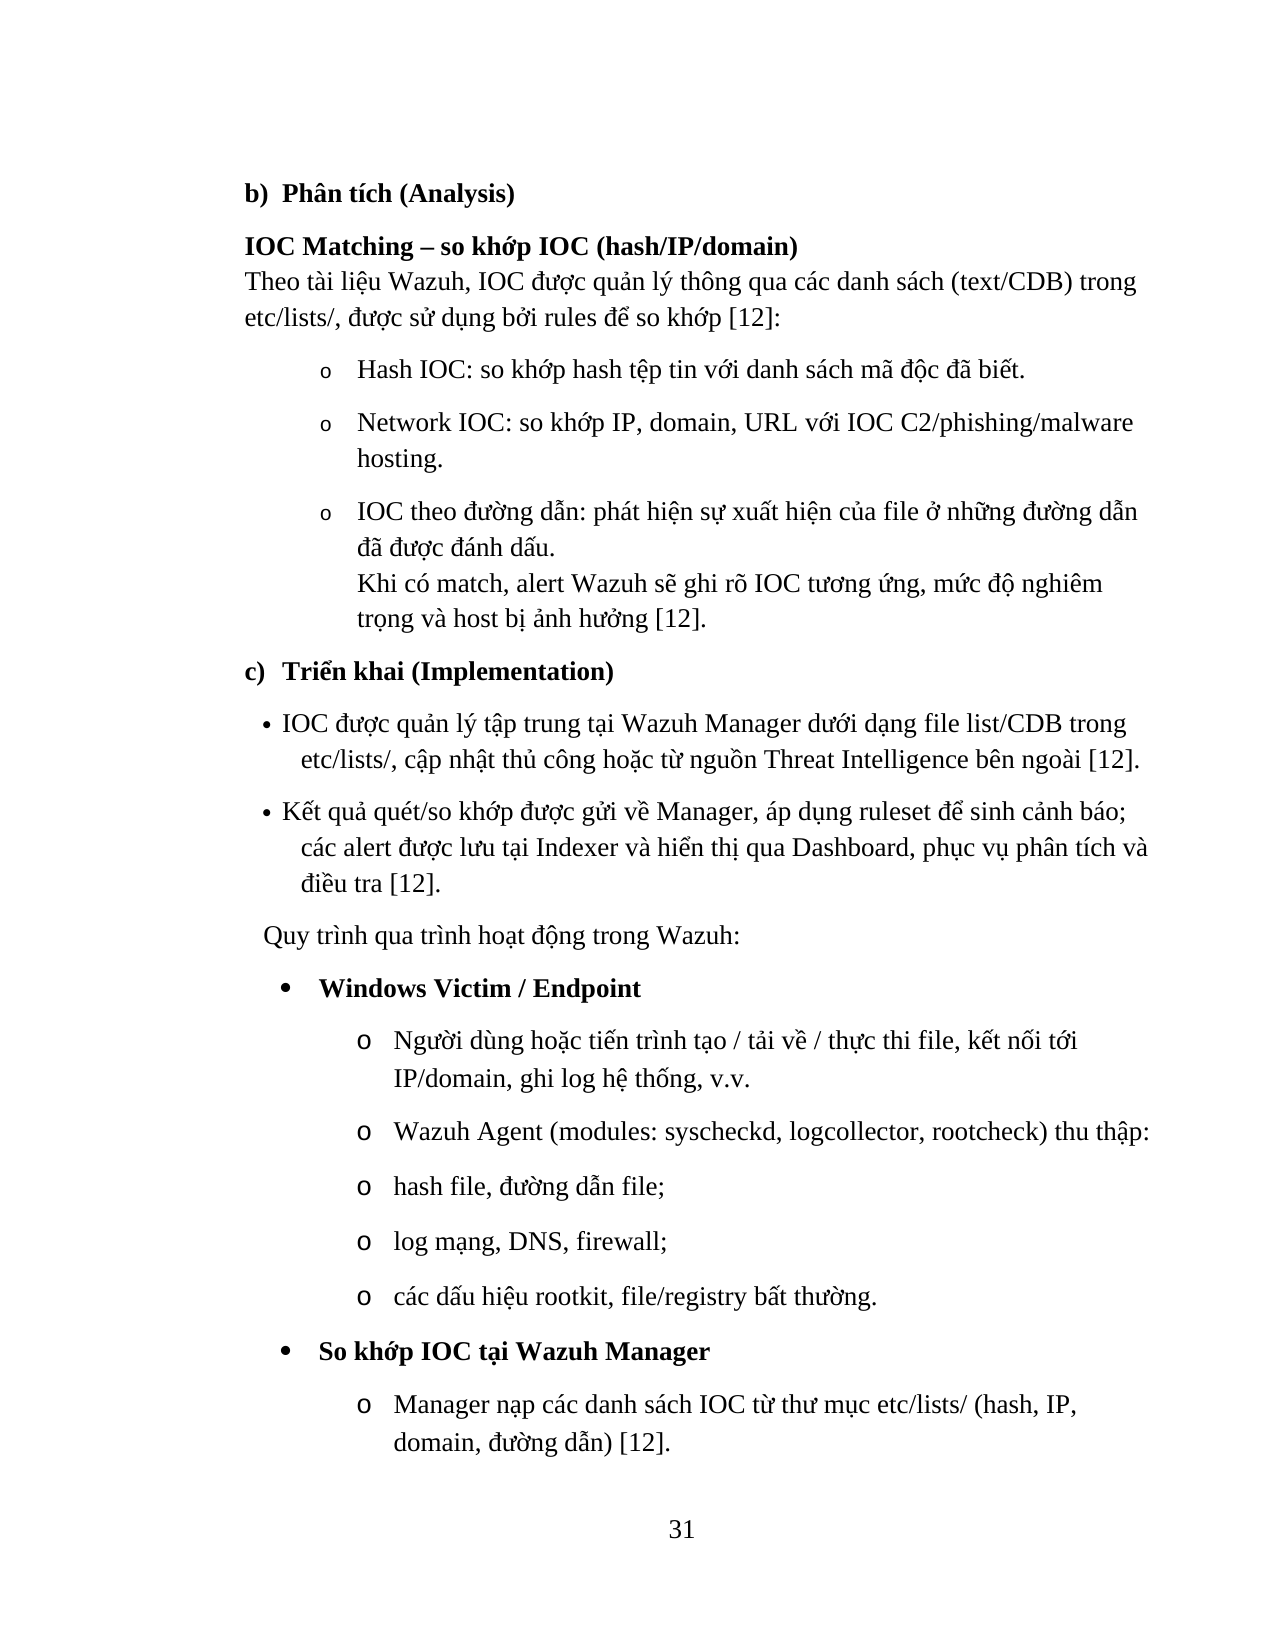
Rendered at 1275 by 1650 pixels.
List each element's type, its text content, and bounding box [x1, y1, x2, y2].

list Kết quả quét/so khớp được gửi về Manager, áp dụng ruleset để sinh cảnh báo; các alert được lưu tại Indexer và hiển thị qua Dashboard, phục vụ phân tích và điều tra [12]. [263, 795, 1157, 898]
list log mạng, DNS, firewall; [356, 1225, 1157, 1258]
list Network IOC: so khớp IP, domain, URL với IOC C2/phishing/malware hosting. [319, 406, 1157, 474]
list IOC được quản lý tập trung tại Wazuh Manager dưới dạng file list/CDB trong etc/lists/, cập nhật thủ công hoặc từ nguồn Threat Intelligence bên ngoài [12]. [263, 707, 1157, 774]
list Windows Victim / Endpoint [281, 972, 1157, 1003]
list Hash IOC: so khớp hash tệp tin với danh sách mã độc đã biết. [319, 353, 1157, 385]
list Phân tích (Analysis) [244, 177, 1157, 208]
list Người dùng hoặc tiến trình tạo / tải về / thực thi file, kết nối tới IP/domain, ghi log hệ thống, v.v. [356, 1024, 1157, 1093]
text IOC Matching – so khớp IOC (hash/IP/domain) Theo tài liệu Wazuh, IOC được quản lý thông qua các danh sách (text/CDB) trong etc/lists/, được sử dụng bởi rules để so khớp [12]: [244, 229, 1157, 332]
list Triển khai (Implementation) [244, 655, 1157, 686]
list So khớp IOC tại Wazuh Manager [281, 1335, 1157, 1366]
list Manager nạp các danh sách IOC từ thư mục etc/lists/ (hash, IP, domain, đường dẫn) [12]. [356, 1388, 1157, 1457]
list hash file, đường dẫn file; [356, 1170, 1157, 1203]
list các dấu hiệu rootkit, file/registry bất thường. [356, 1280, 1157, 1313]
list IOC theo đường dẫn: phát hiện sự xuất hiện của file ở những đường dẫn đã được đánh dấu. Khi có match, alert Wazuh sẽ ghi rõ IOC tương ứng, mức độ nghiêm trọng và host bị ảnh hưởng [12]. [319, 495, 1157, 634]
text Quy trình qua trình hoạt động trong Wazuh: [207, 919, 1157, 950]
list Wazuh Agent (modules: syscheckd, logcollector, rootcheck) thu thập: [356, 1115, 1157, 1148]
